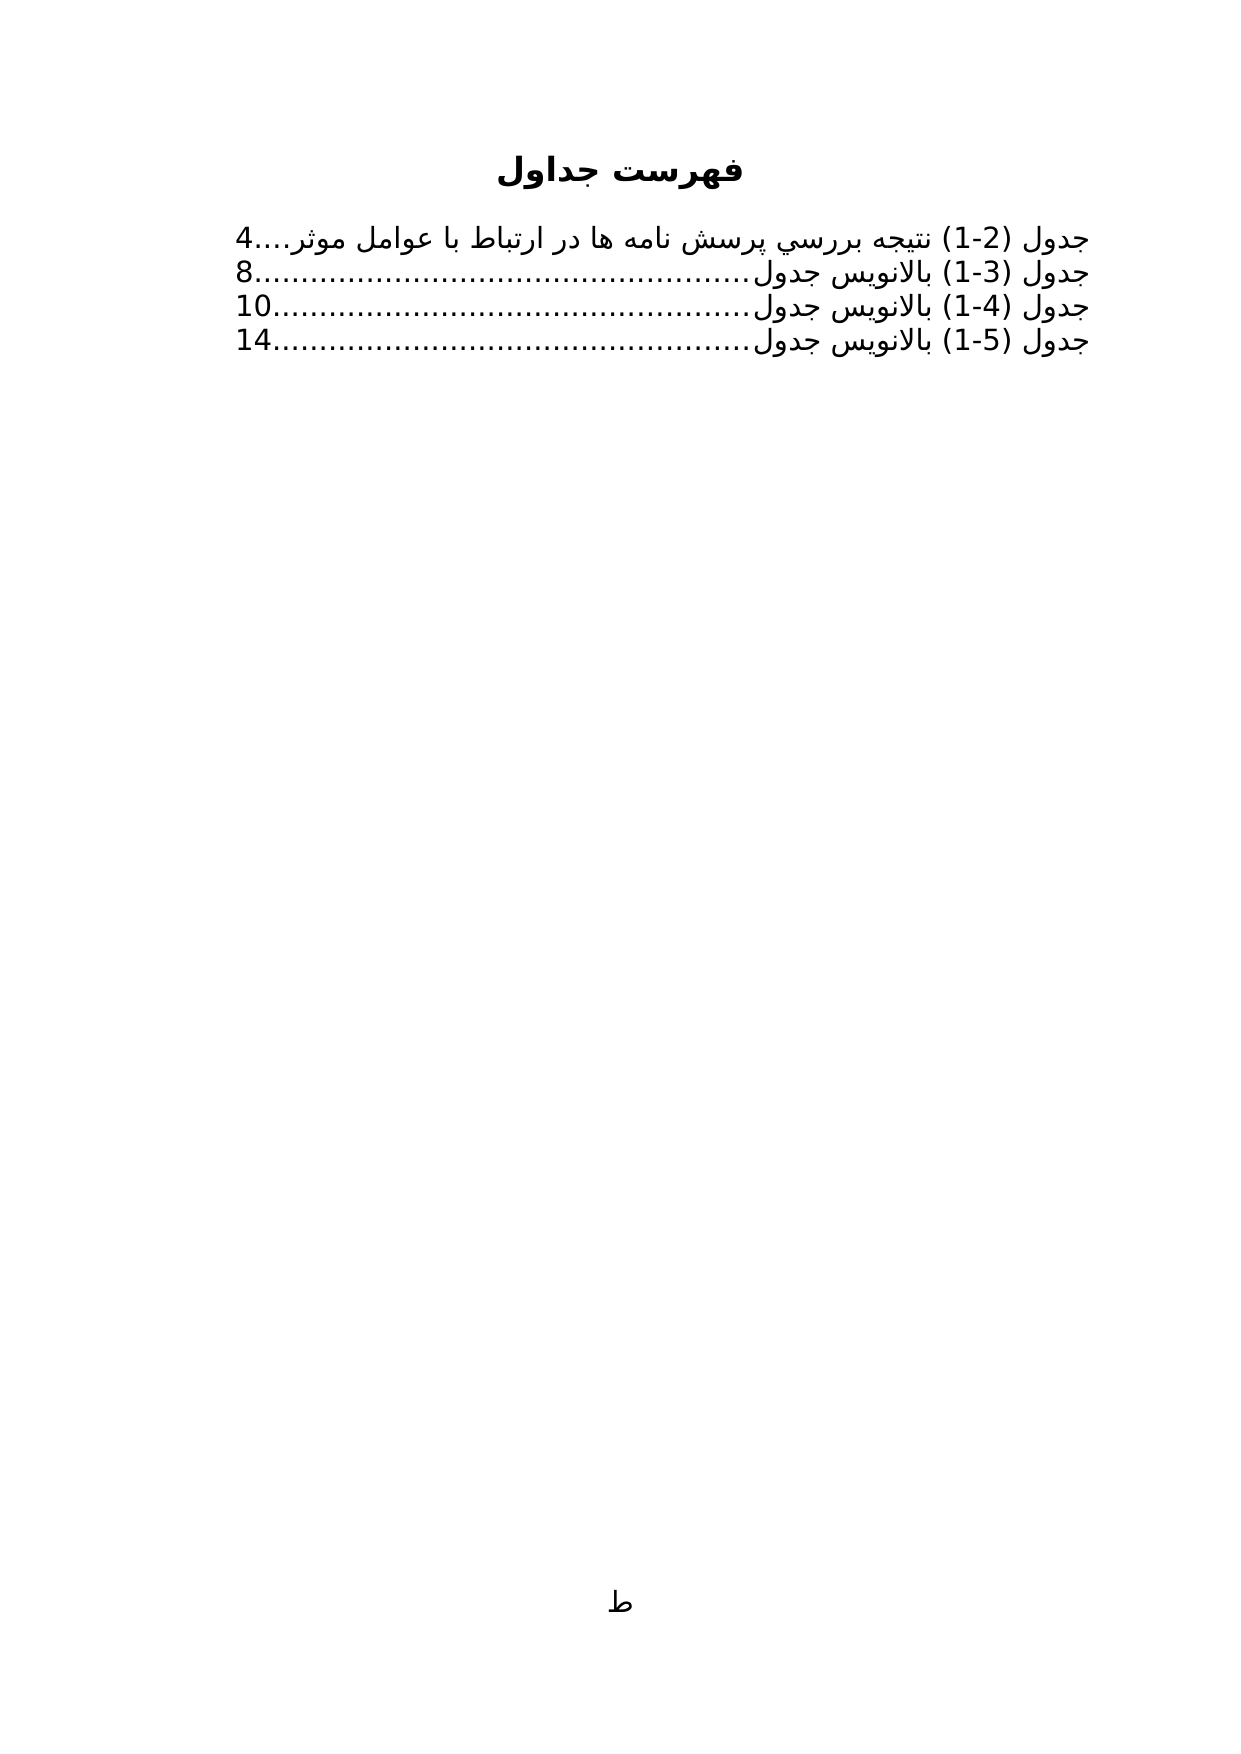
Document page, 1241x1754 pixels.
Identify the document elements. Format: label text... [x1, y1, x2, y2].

text جدول (5-1) بالانويس جدول 14 [150, 323, 1090, 357]
text جدول (4-1) بالانويس جدول 10 [150, 289, 1090, 323]
text جدول (2-1) نتيجه بررسي پرسش نامه ها در ارتباط با عوامل موثر 4 [150, 222, 1090, 256]
text جدول (3-1) بالانويس جدول 8 [150, 256, 1090, 289]
text فهرست جداول [150, 150, 1090, 189]
